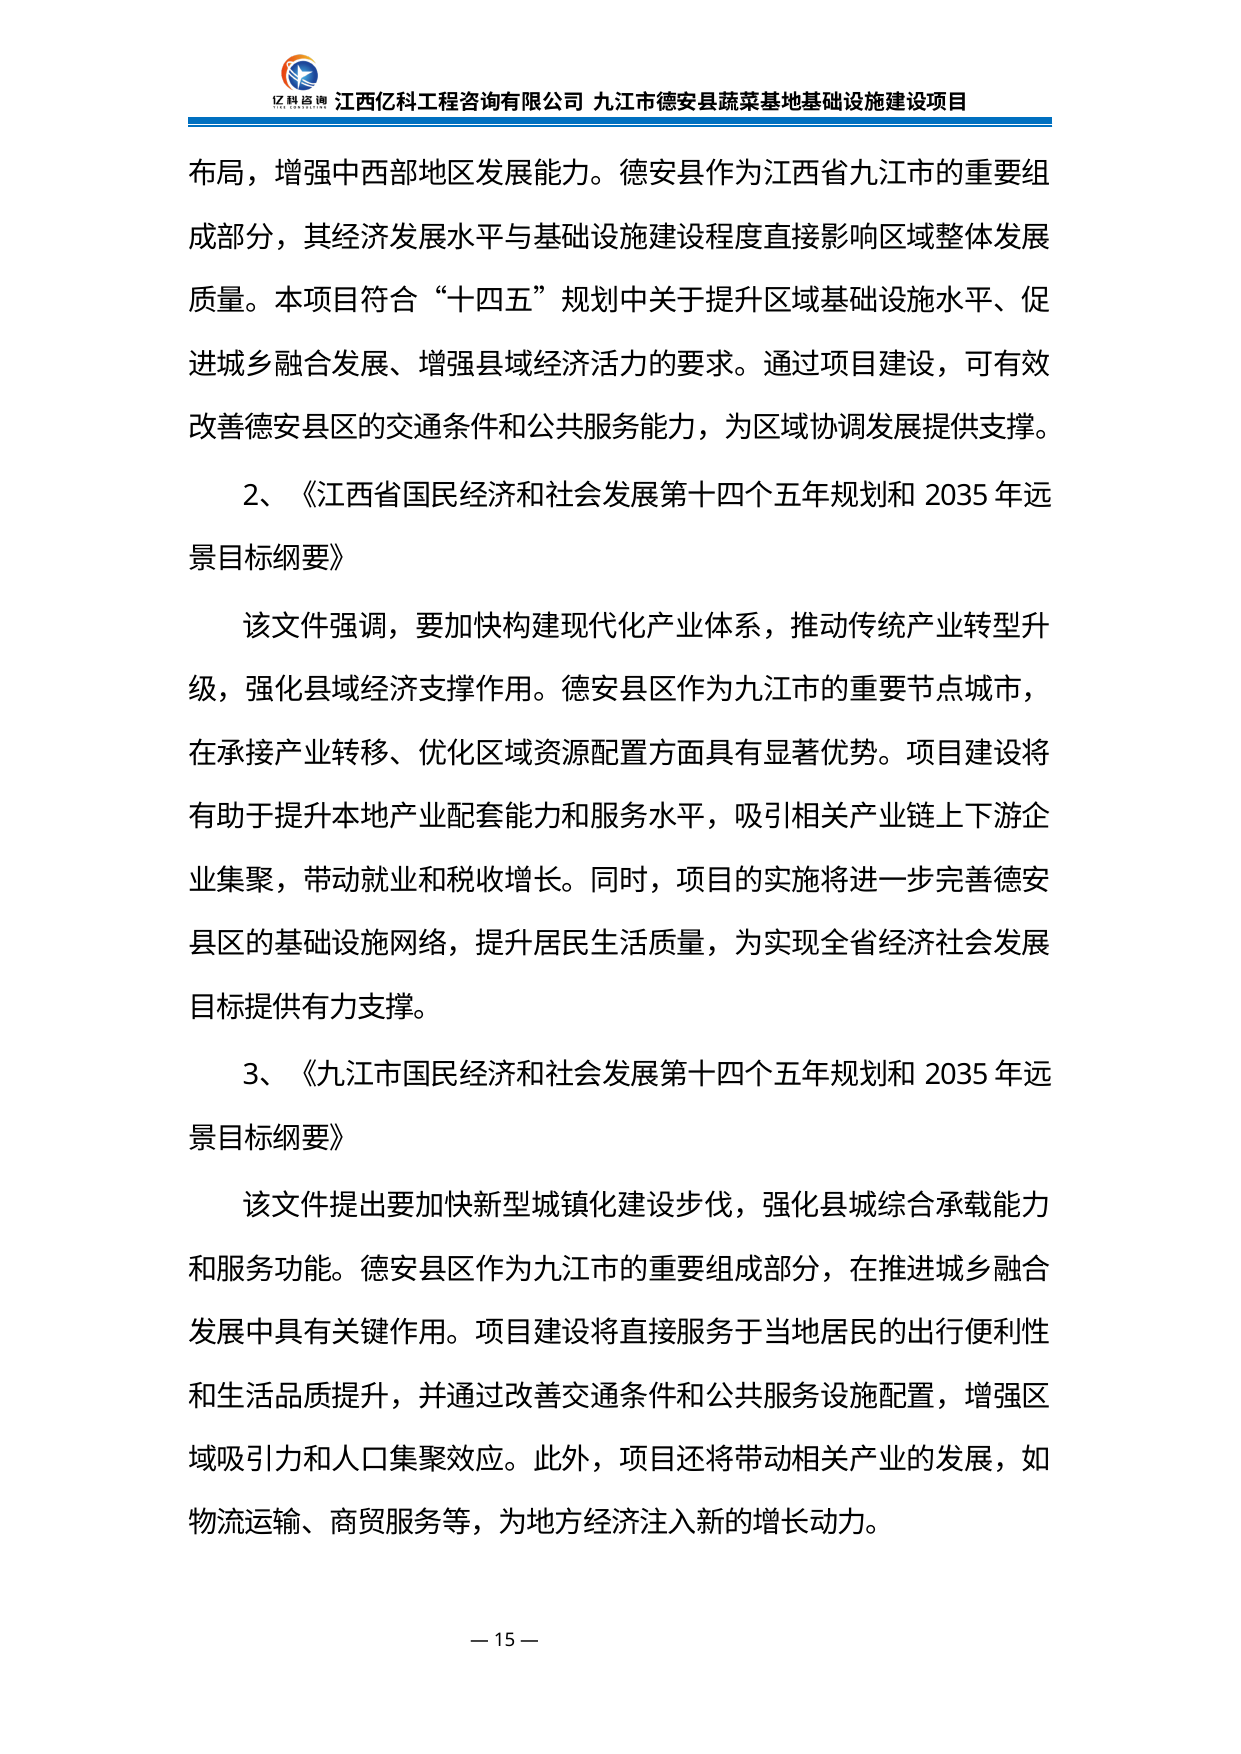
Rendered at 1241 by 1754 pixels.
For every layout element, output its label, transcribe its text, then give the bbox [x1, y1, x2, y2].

text 该文件提出要加快新型城镇化建设步伐，强化县城综合承载能力和服务功能。德安县区作为九江市的重要组成部分，在推进城乡融合发展中具有关键作用。项目建设将直接服务于当地居民的出行便利性和生活品质提升，并通过改善交通条件和公共服务设施配置，增强区域吸引力和人口集聚效应。此外，项目还将带动相关产业的发展，如物流运输、商贸服务等，为地方经济注入新的增长动力。 [188, 1182, 1052, 1541]
text 2、《江西省国民经济和社会发展第十四个五年规划和2035年远景目标纲要》 [188, 471, 1052, 577]
picture [271, 53, 329, 110]
text 该文件强调，要加快构建现代化产业体系，推动传统产业转型升级，强化县域经济支撑作用。德安县区作为九江市的重要节点城市，在承接产业转移、优化区域资源配置方面具有显著优势。项目建设将有助于提升本地产业配套能力和服务水平，吸引相关产业链上下游企业集聚，带动就业和税收增长。同时，项目的实施将进一步完善德安县区的基础设施网络，提升居民生活质量，为实现全省经济社会发展目标提供有力支撑。 [188, 602, 1052, 1025]
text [188, 150, 1052, 446]
text 3、《九江市国民经济和社会发展第十四个五年规划和2035年远景目标纲要》 [188, 1051, 1052, 1157]
